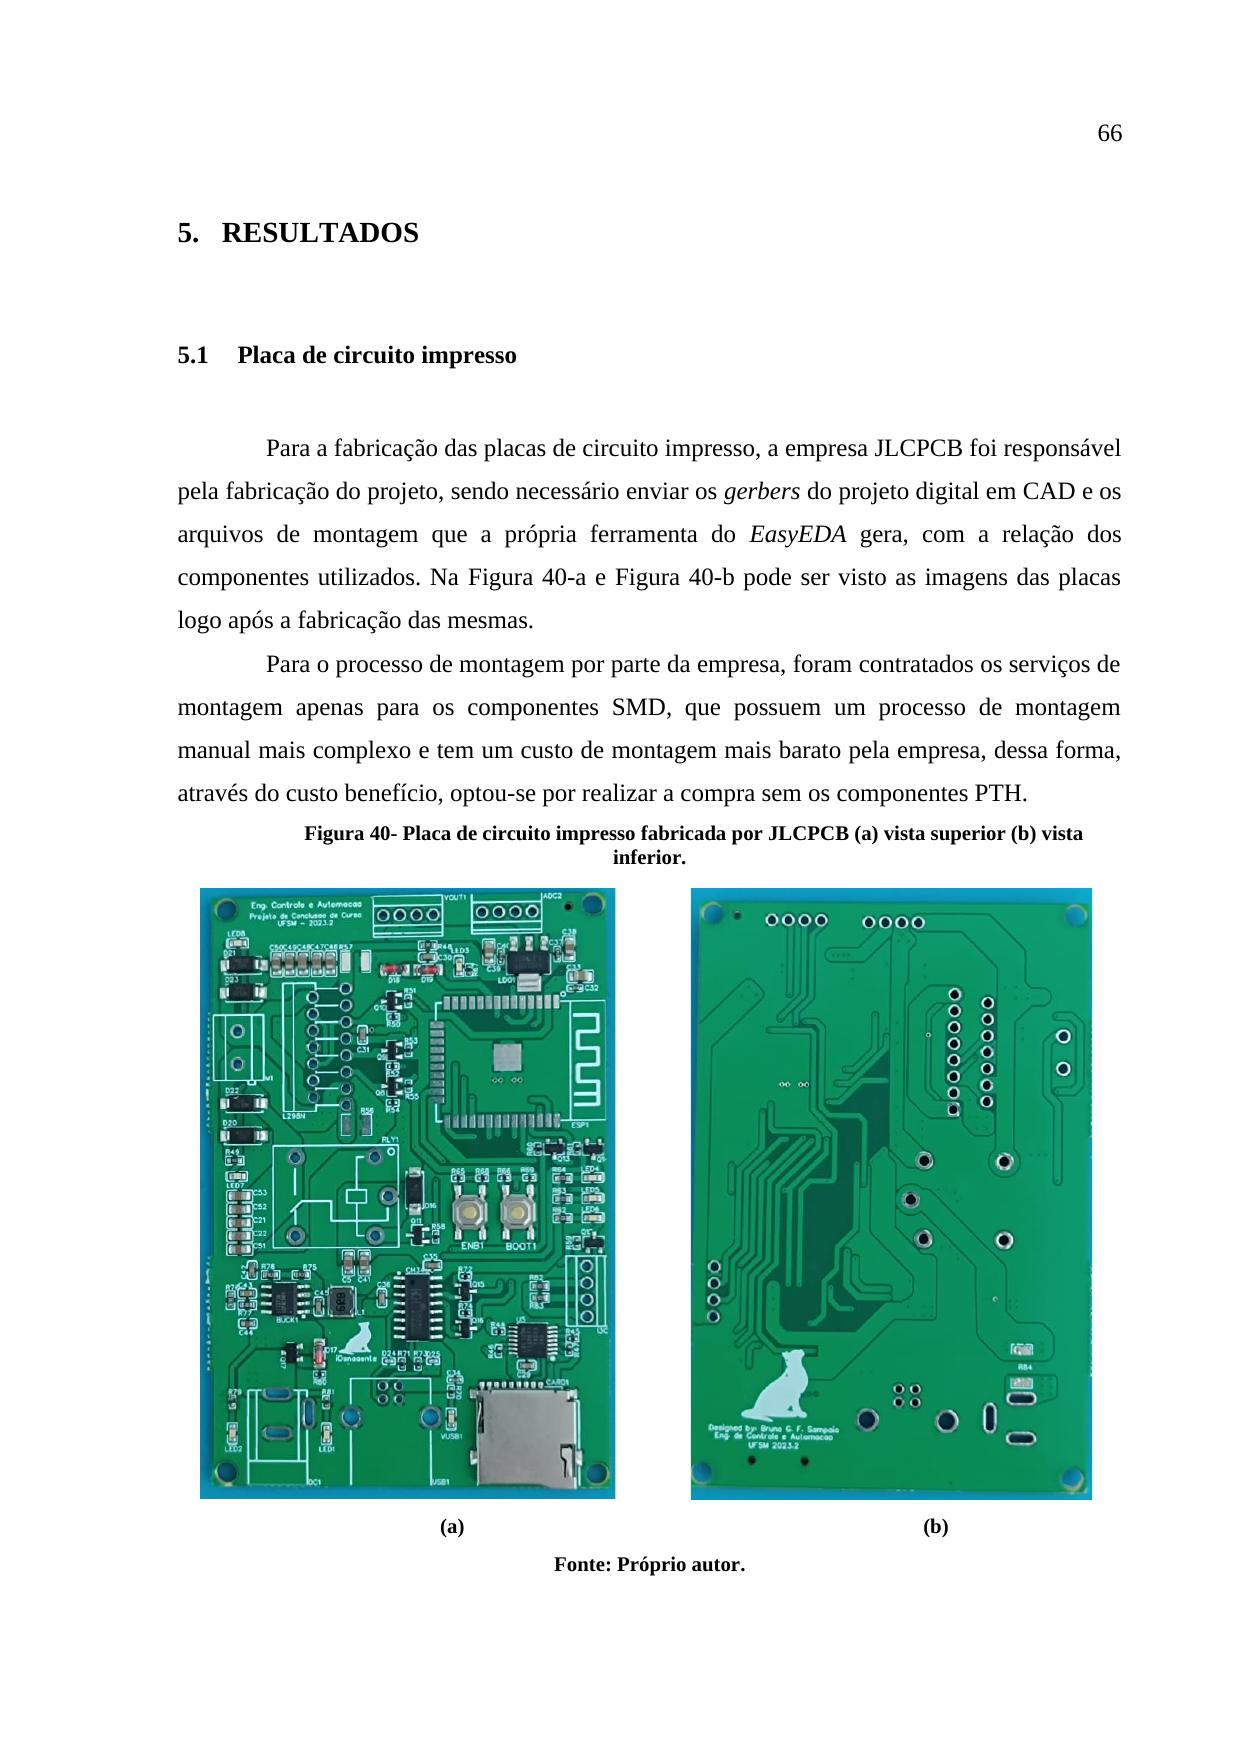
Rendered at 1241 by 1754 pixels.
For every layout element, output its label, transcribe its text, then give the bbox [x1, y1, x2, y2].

text Fonte: Próprio autor. [177, 1552, 1122, 1576]
table_cell (a) [166, 1514, 649, 1552]
table_cell (b) [650, 1514, 1133, 1552]
table_header [650, 888, 1133, 1514]
text Figura 40- Placa de circuito impresso fabricada por JLCPCB (a) vista superior (b) vista inferior. [177, 821, 1122, 869]
picture [205, 888, 616, 1492]
table_header [166, 888, 649, 1514]
picture [1081, 891, 1093, 896]
subtitle Resultados [177, 215, 1122, 248]
text Para a fabricação das placas de circuito impresso, a empresa JLCPCB foi responsável pela fabricação do projeto, sendo necessário enviar os gerbers do projeto digital em CAD e os arquivos de montagem que a própria ferramenta do EasyEDA gera, com a relação dos componentes utilizados. Na Figura 40-a e Figura 40-b pode ser visto as imagens das placas logo após a fabricação das mesmas. [177, 433, 1122, 634]
subtitle Placa de circuito impresso [177, 340, 1122, 369]
picture [690, 896, 1093, 1500]
text Para o processo de montagem por parte da empresa, foram contratados os serviços de montagem apenas para os componentes SMD, que possuem um processo de montagem manual mais complexo e tem um custo de montagem mais barato pela empresa, dessa forma, através do custo benefício, optou-se por realizar a compra sem os componentes PTH. [177, 649, 1122, 807]
